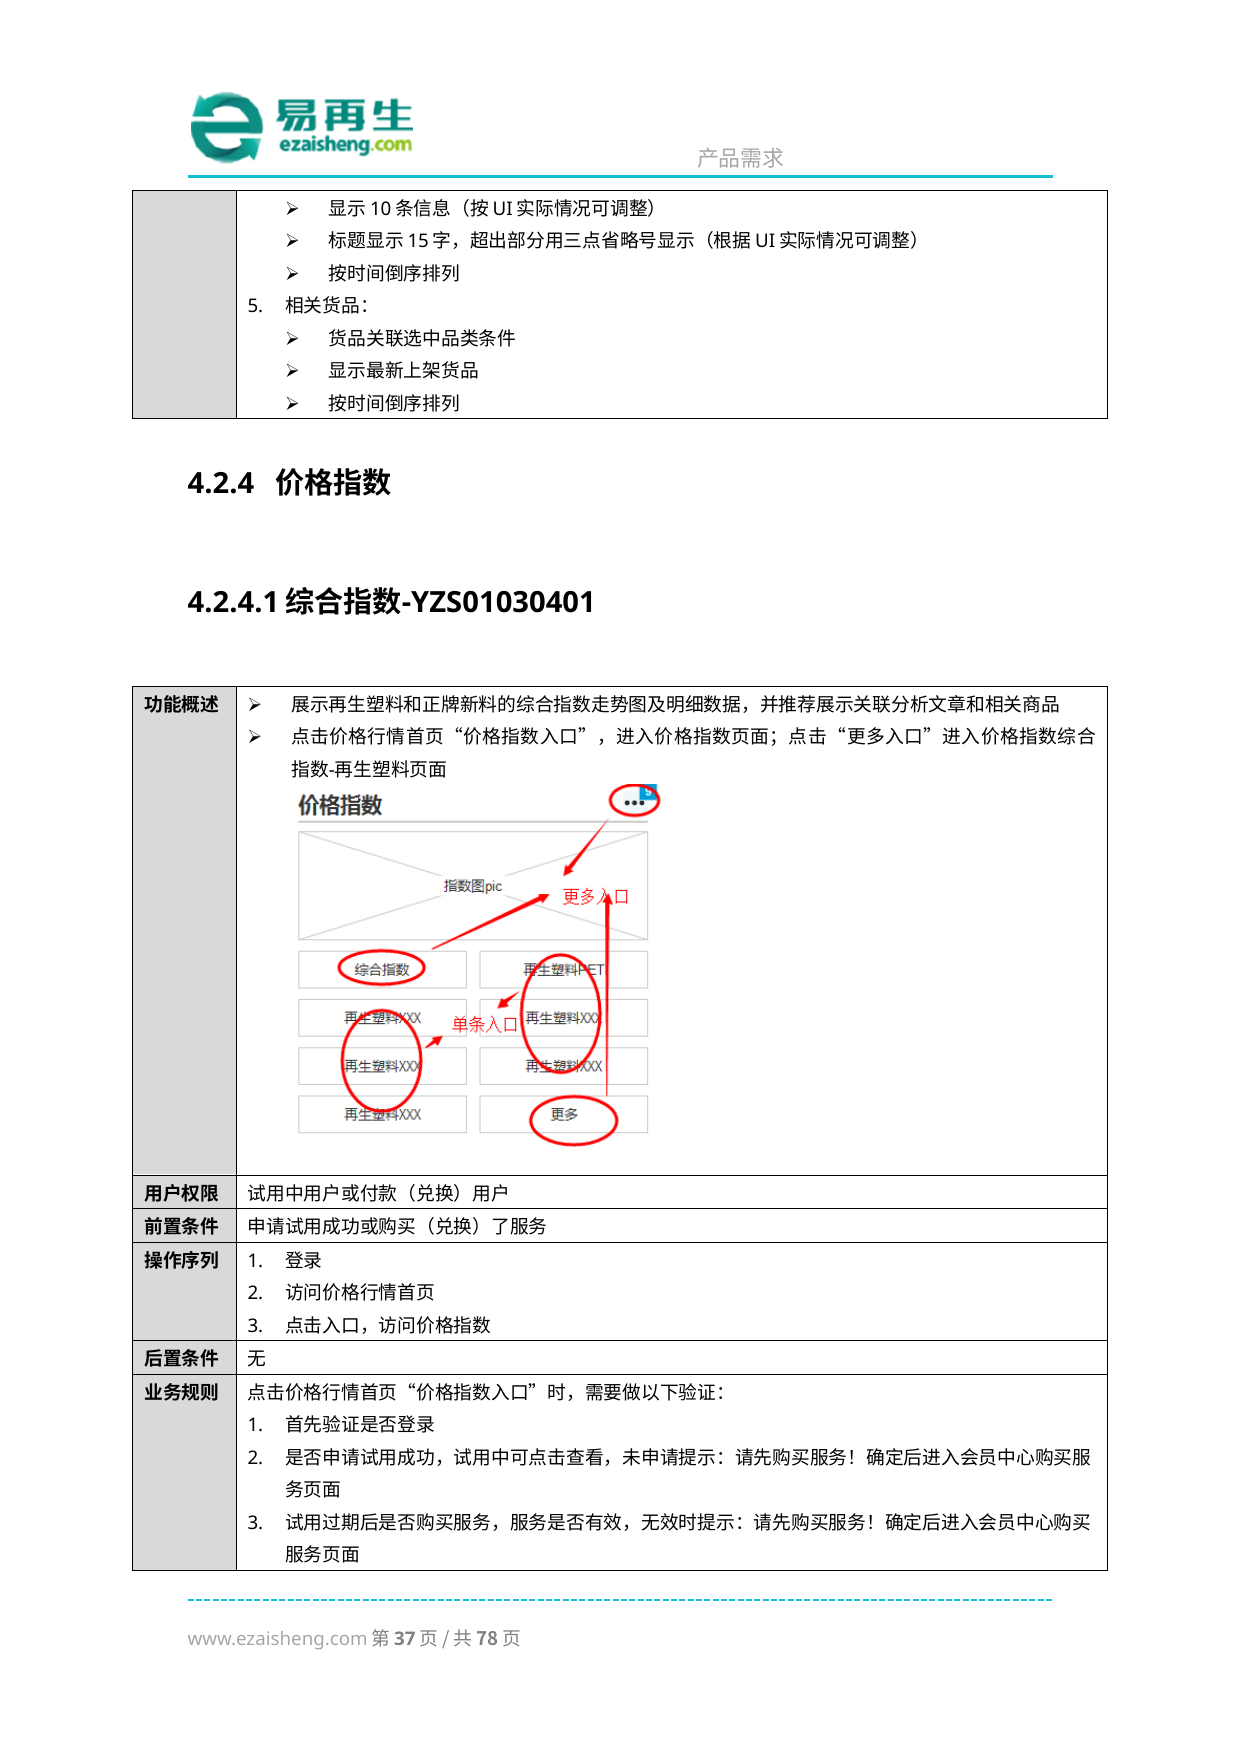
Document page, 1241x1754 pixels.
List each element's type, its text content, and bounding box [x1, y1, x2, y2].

table_header 功能概述 [133, 687, 236, 1174]
subtitle 4.2.4.1综合指数-YZS01030401 [187, 567, 1053, 632]
table_cell 业务规则 [133, 1375, 236, 1570]
table_header 展示再生塑料和正牌新料的综合指数走势图及明细数据，并推荐展示关联分析文章和相关商品 点击价格行情首页“价格指数入口”，进入价格指数页面；点击“更多入口”进入价格指数综合指数-再生塑料页面 [237, 687, 1107, 1174]
table_cell 前置条件 [133, 1209, 236, 1242]
table_cell 试用中用户或付款（兑换）用户 [237, 1176, 1107, 1208]
picture [187, 88, 418, 167]
table_cell 操作序列 [133, 1243, 236, 1340]
table_cell 申请试用成功或购买（兑换）了服务 [237, 1209, 1107, 1242]
subtitle 价格指数 [187, 448, 1053, 513]
table_cell 页面元素 [133, 191, 236, 418]
table_cell 无 [237, 1341, 1107, 1374]
table_cell 后置条件 [133, 1341, 236, 1374]
picture [291, 784, 666, 1149]
table_cell 用户权限 [133, 1176, 236, 1208]
table_cell 登录 访问价格行情首页 点击入口，访问价格指数 [237, 1243, 1107, 1340]
table_cell 点击价格行情首页“价格指数入口”时，需要做以下验证： 首先验证是否登录 是否申请试用成功，试用中可点击查看，未申请提示：请先购买服务！确定后进入会员中心购买服务页面 试用过期后是否购买服务，服务是否有效，无效时提示：请先购买服务！确定后进入会员中心购买服务页面 [237, 1375, 1107, 1570]
